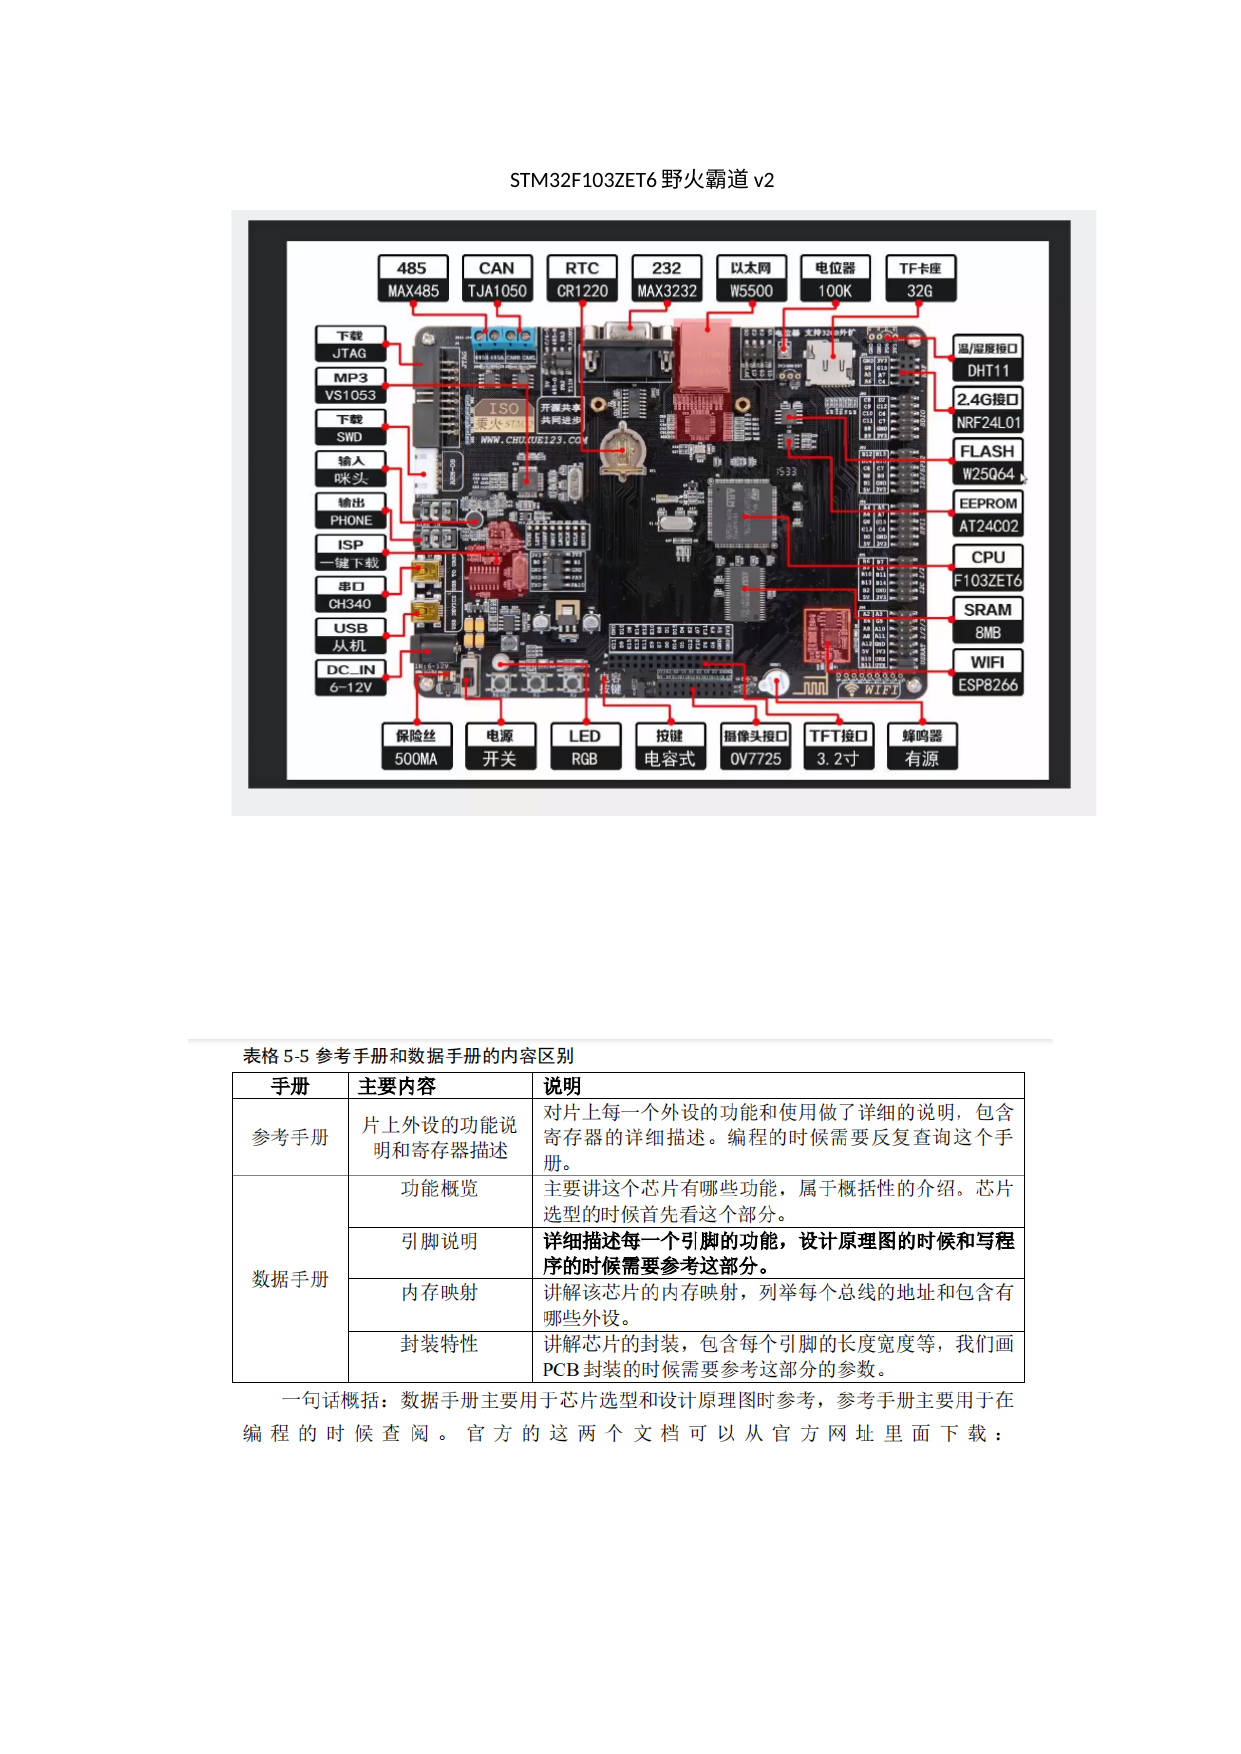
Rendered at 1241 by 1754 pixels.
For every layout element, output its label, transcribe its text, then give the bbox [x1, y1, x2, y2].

picture [231, 210, 1097, 816]
text STM32F103ZET6野火霸道v2 [187, 162, 1053, 194]
picture [187, 1039, 1053, 1452]
